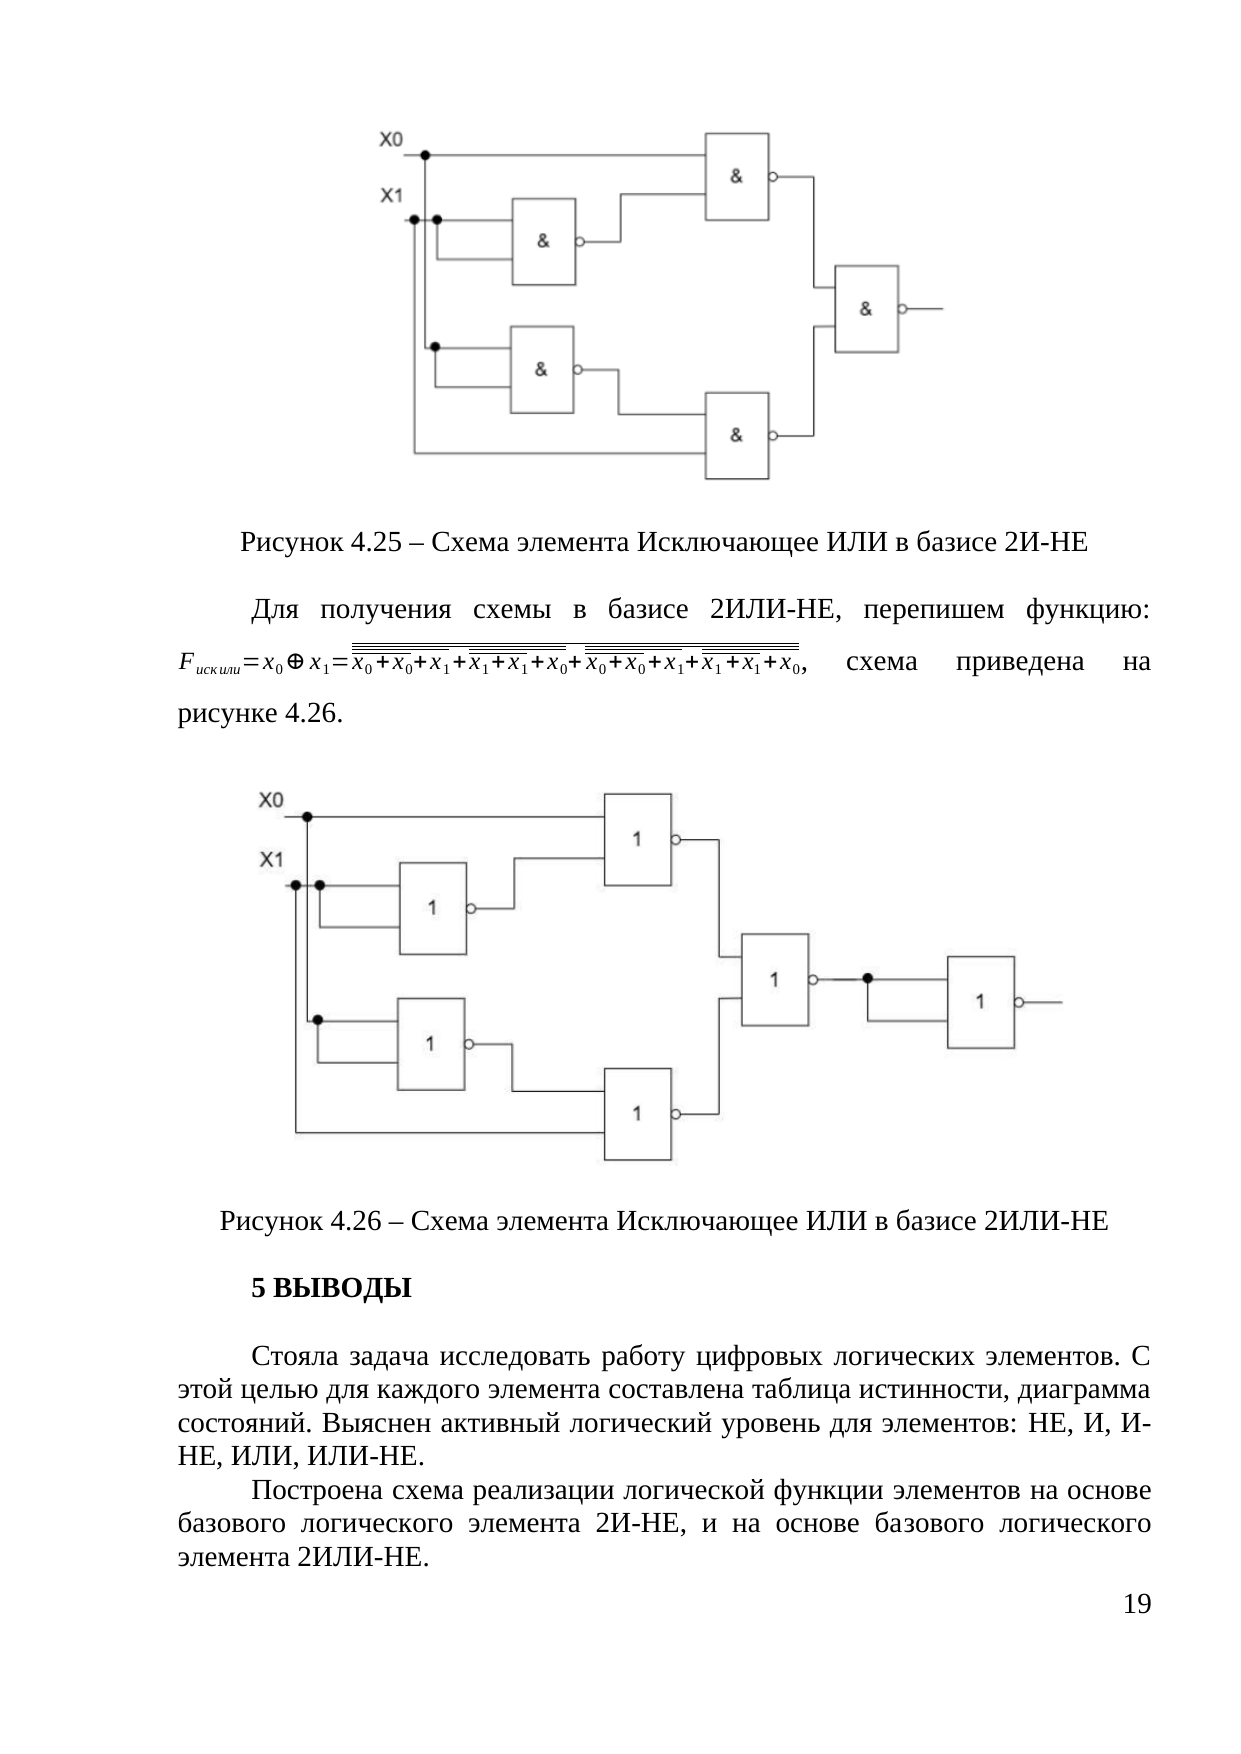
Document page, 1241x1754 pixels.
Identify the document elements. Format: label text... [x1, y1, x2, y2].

text Стояла задача исследовать работу цифровых логических элементов. С этой целью для каждого элемента составлена таблица истинности, диаграмма состояний. Выяснен активный логический уровень для элементов: НЕ, И, И-НЕ, ИЛИ, ИЛИ-НЕ. [177, 1338, 1152, 1472]
text Построена схема реализации логической функции элементов на основе базового логического элемента 2И-НЕ, и на основе базового логического элемента 2ИЛИ-НЕ. [177, 1472, 1152, 1572]
text Рисунок 4.26 – Схема элемента Исключающее ИЛИ в базисе 2ИЛИ-НЕ [177, 1203, 1152, 1237]
picture [250, 778, 1079, 1170]
text Для получения схемы в базисе 2ИЛИ-НЕ, перепишем функцию: , схема приведена на рисунке 4.26. [177, 591, 1152, 728]
text 5 выводы [177, 1271, 1152, 1304]
picture [368, 118, 961, 491]
text Рисунок 4.25 – Схема элемента Исключающее ИЛИ в базисе 2И-НЕ [177, 524, 1152, 558]
